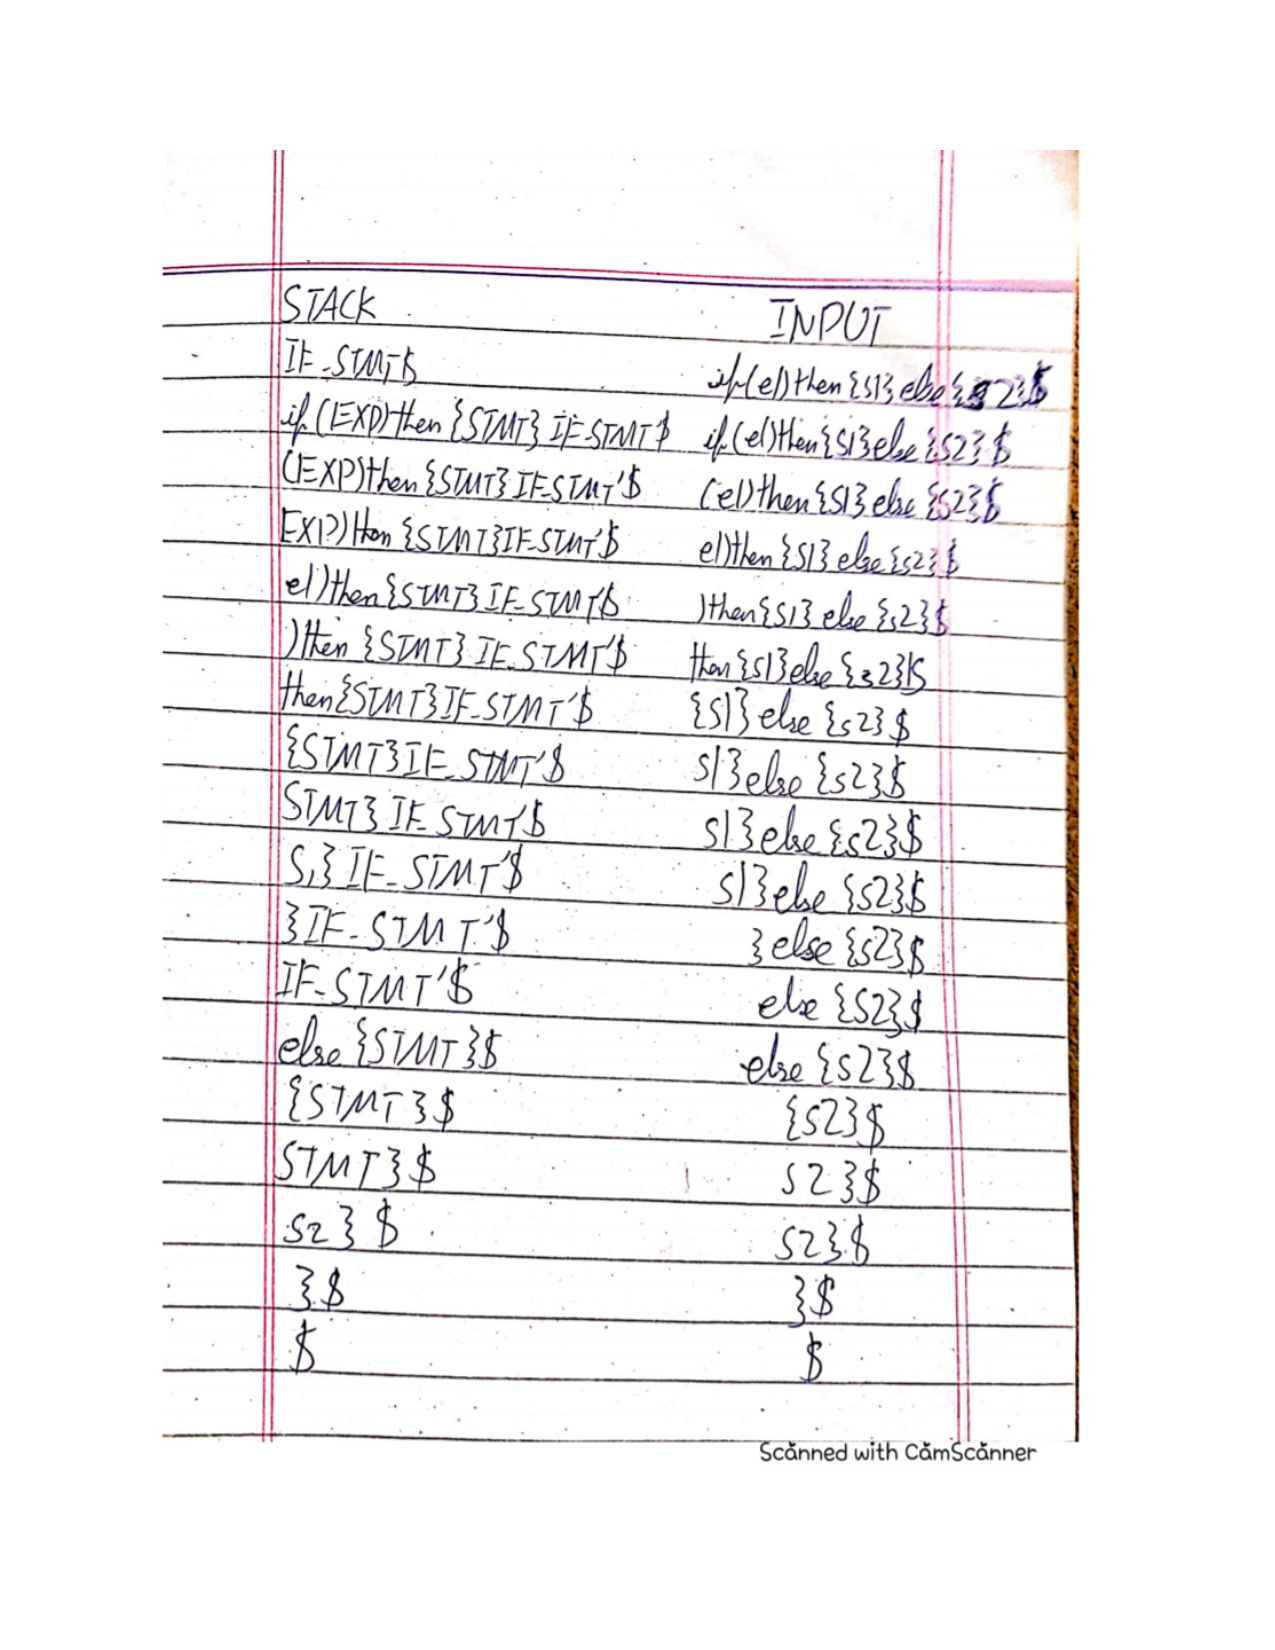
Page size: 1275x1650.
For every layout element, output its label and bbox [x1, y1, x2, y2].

picture [150, 150, 1082, 1477]
